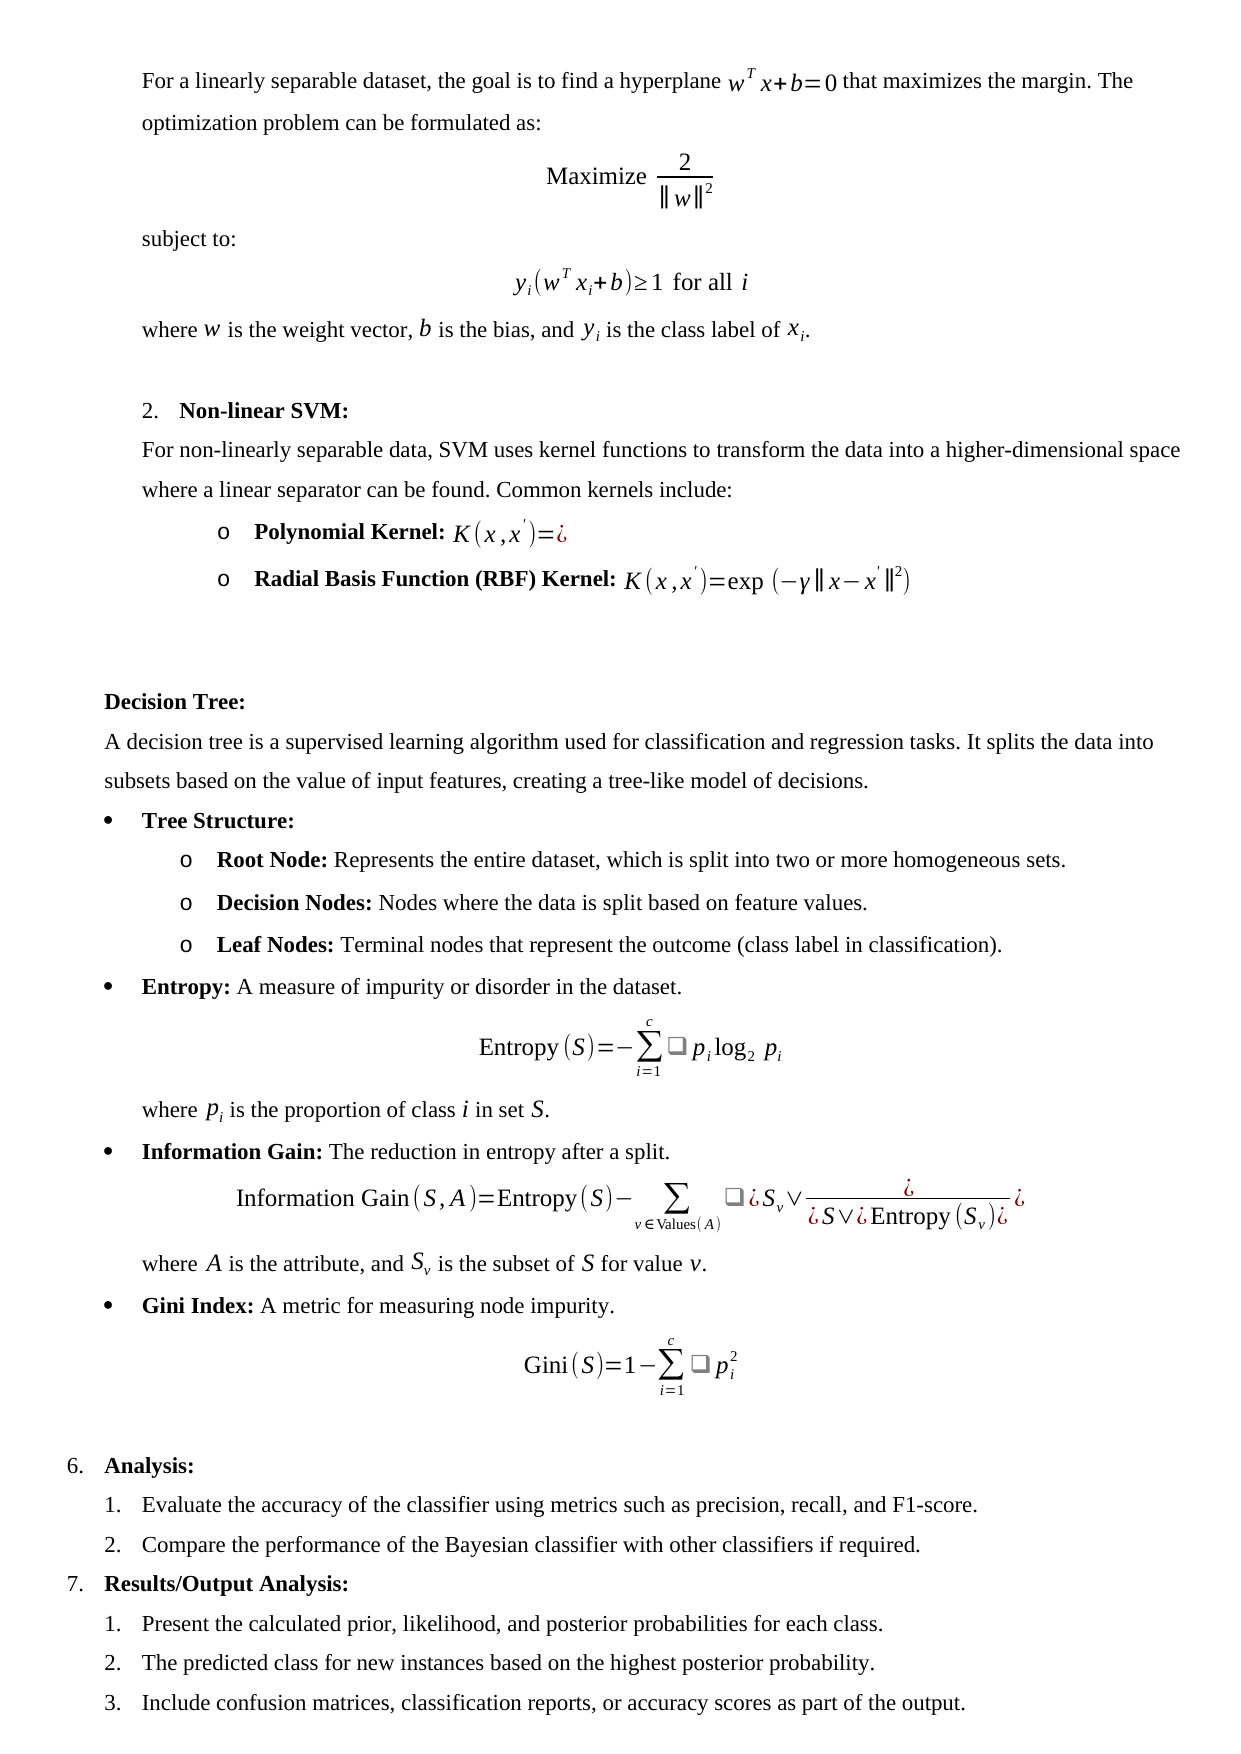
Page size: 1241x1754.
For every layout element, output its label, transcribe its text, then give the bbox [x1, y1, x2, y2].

list The predicted class for new instances based on the highest posterior probability. [104, 1649, 1194, 1676]
text A decision tree is a supervised learning algorithm used for classification and regression tasks. It splits the data into subsets based on the value of input features, creating a tree-like model of decisions. [104, 728, 1194, 794]
list Radial Basis Function (RBF) Kernel: [217, 562, 1194, 595]
list Polynomial Kernel: [217, 516, 1194, 548]
list Analysis: [67, 1452, 1194, 1478]
list Information Gain: The reduction in entropy after a split. [104, 1138, 1194, 1165]
text where is the attribute, and is the subset of for value . [67, 1247, 1194, 1279]
list Non-linear SVM: [142, 397, 1194, 423]
list Root Node: Represents the entire dataset, which is split into two or more homogeneous sets. [179, 846, 1194, 874]
list Compare the performance of the Bayesian classifier with other classifiers if required. [104, 1531, 1194, 1557]
list Results/Output Analysis: [67, 1570, 1194, 1597]
list Entropy: A measure of impurity or disorder in the dataset. [104, 973, 1194, 999]
list Gini Index: A metric for measuring node impurity. [104, 1292, 1194, 1318]
list Present the calculated prior, likelihood, and posterior probabilities for each class. [104, 1610, 1194, 1636]
list Decision Nodes: Nodes where the data is split based on feature values. [179, 889, 1194, 917]
list Evaluate the accuracy of the classifier using metrics such as precision, recall, and F1-score. [104, 1491, 1194, 1518]
list Tree Structure: [104, 807, 1194, 833]
list Include confusion matrices, classification reports, or accuracy scores as part of the output. [104, 1689, 1194, 1715]
list Leaf Nodes: Terminal nodes that represent the outcome (class label in classification). [179, 931, 1194, 959]
text where is the proportion of class in set . [67, 1094, 1194, 1125]
text Decision Tree: [67, 688, 1194, 715]
text subject to: [67, 225, 1194, 251]
text For a linearly separable dataset, the goal is to find a hyperplane that maximizes the margin. The optimization problem can be formulated as: [142, 64, 1194, 135]
text For non-linearly separable data, SVM uses kernel functions to transform the data into a higher-dimensional space where a linear separator can be found. Common kernels include: [142, 437, 1194, 502]
text where is the weight vector, is the bias, and is the class label of . [67, 313, 1194, 344]
